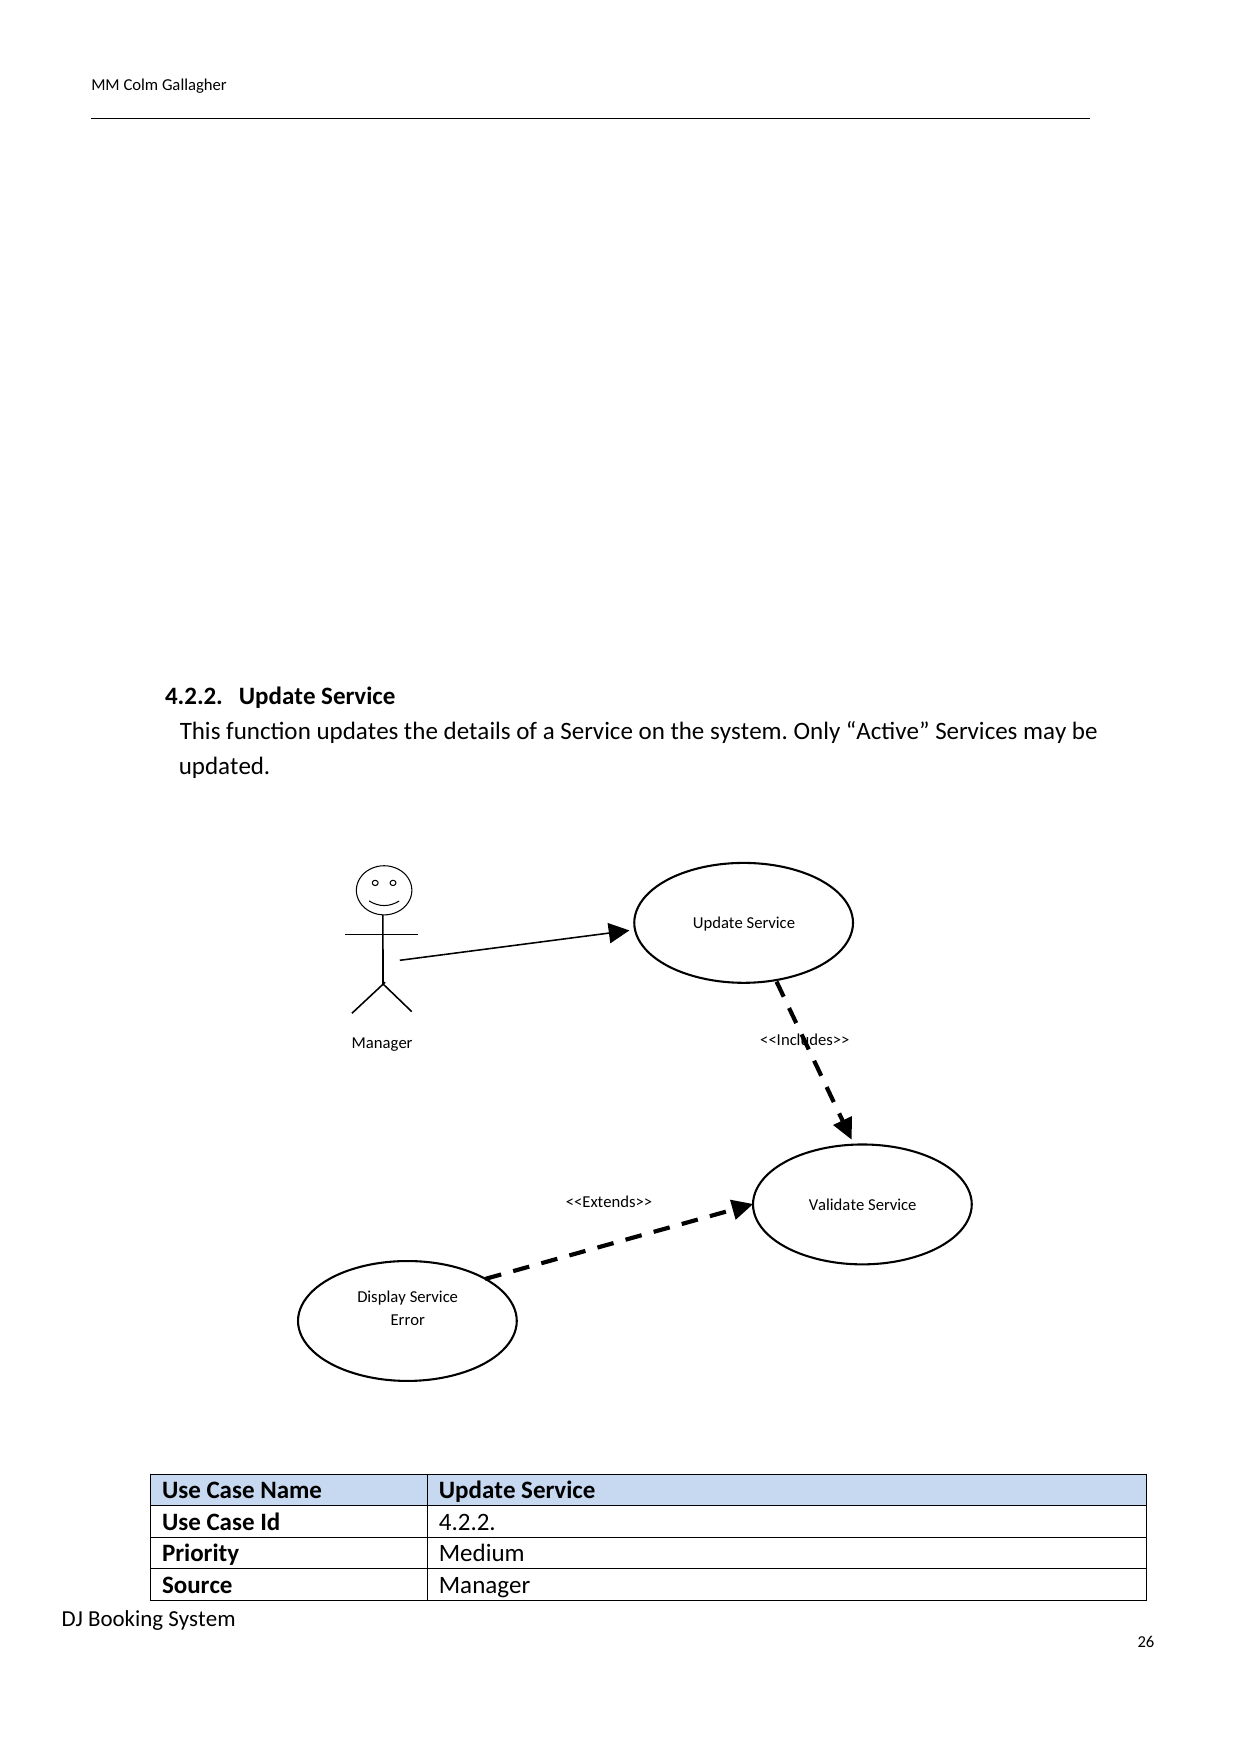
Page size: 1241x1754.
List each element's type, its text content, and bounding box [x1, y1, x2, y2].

text This function updates the details of a Service on the system. Only “Active” Services may be updated. [178, 715, 1107, 781]
table_cell 4.2.2. [428, 1506, 1146, 1537]
table_cell Manager [428, 1569, 1146, 1600]
table_cell Use Case Id [151, 1506, 427, 1537]
table_cell Source [151, 1569, 427, 1600]
table_header Use Case Name [151, 1475, 427, 1505]
table_header Update Service [428, 1475, 1146, 1505]
table_cell Medium [428, 1538, 1146, 1568]
table_cell Priority [151, 1538, 427, 1568]
subtitle Update Service [165, 680, 1107, 711]
